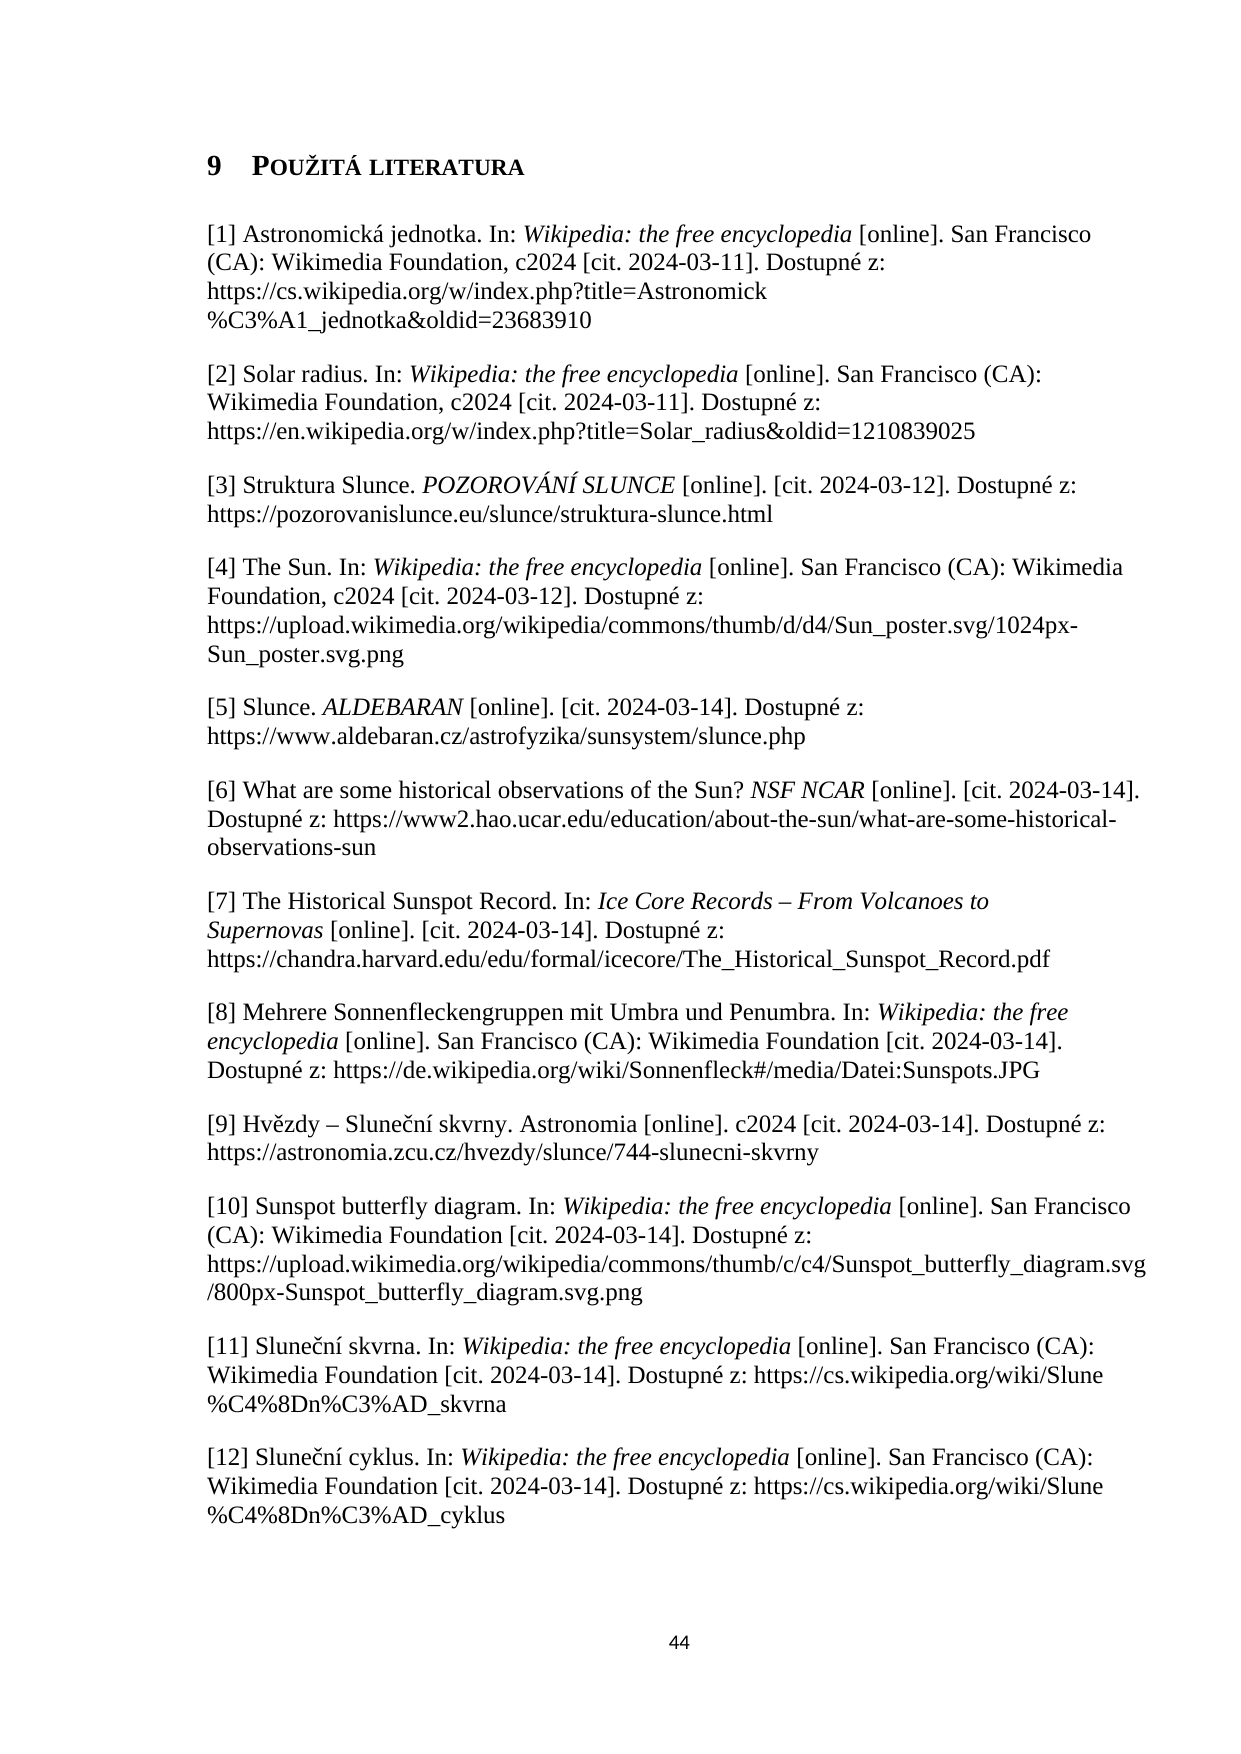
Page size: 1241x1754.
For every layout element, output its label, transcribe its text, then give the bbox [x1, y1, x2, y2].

text [5] Slunce. ALDEBARAN [online]. [cit. 2024-03-14]. Dostupné z: https://www.aldebaran.cz/astrofyzika/sunsystem/slunce.php [207, 692, 1152, 750]
text [6] What are some historical observations of the Sun? NSF NCAR [online]. [cit. 2024-03-14]. Dostupné z: https://www2.hao.ucar.edu/education/about-the-sun/what-are-some-historical-observations-sun [207, 775, 1152, 861]
text [2] Solar radius. In: Wikipedia: the free encyclopedia [online]. San Francisco (CA): Wikimedia Foundation, c2024 [cit. 2024-03-11]. Dostupné z: https://en.wikipedia.org/w/index.php?title=Solar_radius&oldid=1210839025 [207, 359, 1152, 445]
text [4] The Sun. In: Wikipedia: the free encyclopedia [online]. San Francisco (CA): Wikimedia Foundation, c2024 [cit. 2024-03-12]. Dostupné z: https://upload.wikimedia.org/wikipedia/commons/thumb/d/d4/Sun_poster.svg/1024px-Sun_poster.svg.png [207, 552, 1152, 667]
text [8] Mehrere Sonnenfleckengruppen mit Umbra und Penumbra. In: Wikipedia: the free encyclopedia [online]. San Francisco (CA): Wikimedia Foundation [cit. 2024-03-14]. Dostupné z: https://de.wikipedia.org/wiki/Sonnenfleck#/media/Datei:Sunspots.JPG [207, 997, 1152, 1084]
text [9] Hvězdy – Sluneční skvrny. Astronomia [online]. c2024 [cit. 2024-03-14]. Dostupné z: https://astronomia.zcu.cz/hvezdy/slunce/744-slunecni-skvrny [207, 1109, 1152, 1166]
text [3] Struktura Slunce. POZOROVÁNÍ SLUNCE [online]. [cit. 2024-03-12]. Dostupné z: https://pozorovanislunce.eu/slunce/struktura-slunce.html [207, 470, 1152, 527]
text [1] Astronomická jednotka. In: Wikipedia: the free encyclopedia [online]. San Francisco (CA): Wikimedia Foundation, c2024 [cit. 2024-03-11]. Dostupné z: https://cs.wikipedia.org/w/index.php?title=Astronomick%C3%A1_jednotka&oldid=23683910 [207, 219, 1152, 334]
text [12] Sluneční cyklus. In: Wikipedia: the free encyclopedia [online]. San Francisco (CA): Wikimedia Foundation [cit. 2024-03-14]. Dostupné z: https://cs.wikipedia.org/wiki/Slune%C4%8Dn%C3%AD_cyklus [207, 1442, 1152, 1529]
subtitle Použitá literatura [207, 148, 1152, 181]
text [10] Sunspot butterfly diagram. In: Wikipedia: the free encyclopedia [online]. San Francisco (CA): Wikimedia Foundation [cit. 2024-03-14]. Dostupné z: https://upload.wikimedia.org/wikipedia/commons/thumb/c/c4/Sunspot_butterfly_diagram.svg/800px-Sunspot_butterfly_diagram.svg.png [207, 1191, 1152, 1306]
text [11] Sluneční skvrna. In: Wikipedia: the free encyclopedia [online]. San Francisco (CA): Wikimedia Foundation [cit. 2024-03-14]. Dostupné z: https://cs.wikipedia.org/wiki/Slune%C4%8Dn%C3%AD_skvrna [207, 1331, 1152, 1417]
text [7] The Historical Sunspot Record. In: Ice Core Records – From Volcanoes to Supernovas [online]. [cit. 2024-03-14]. Dostupné z: https://chandra.harvard.edu/edu/formal/icecore/The_Historical_Sunspot_Record.pdf [207, 886, 1152, 972]
